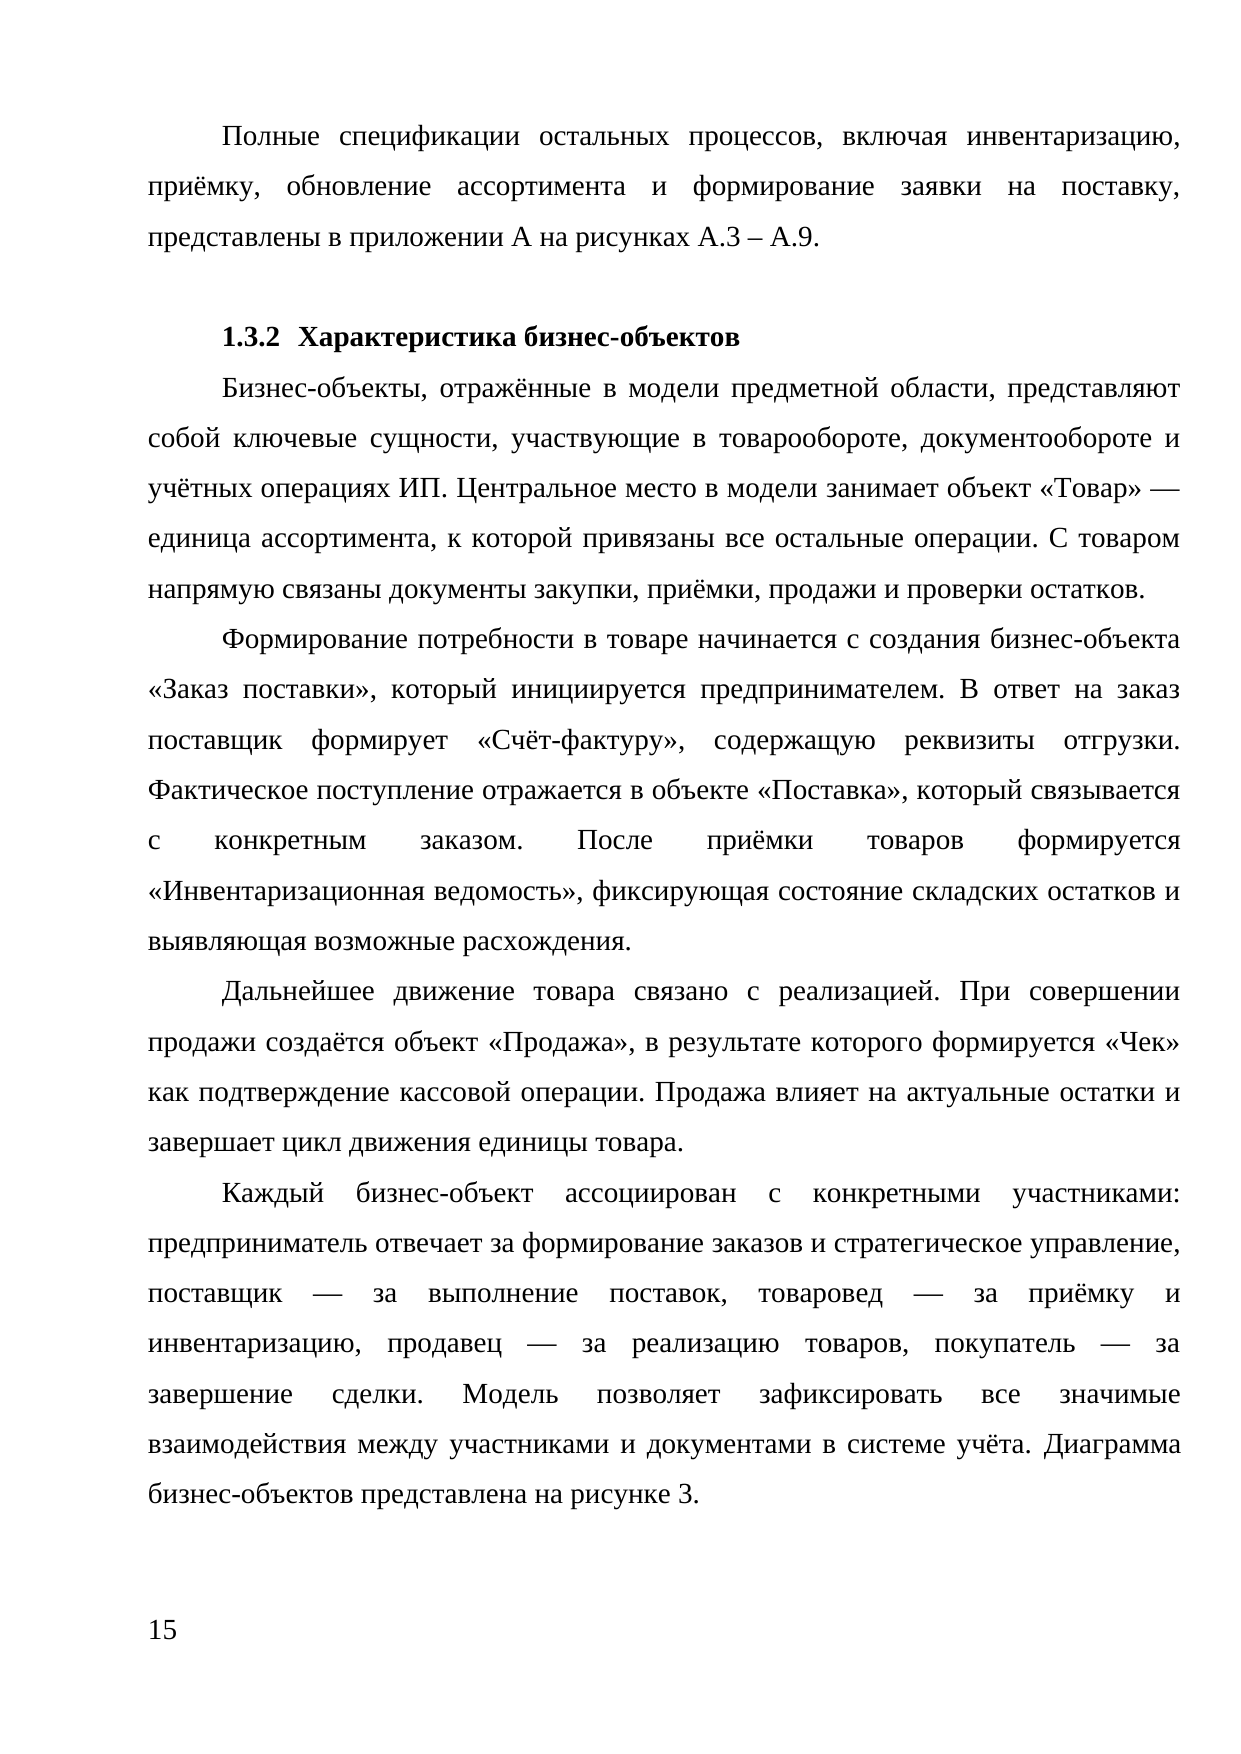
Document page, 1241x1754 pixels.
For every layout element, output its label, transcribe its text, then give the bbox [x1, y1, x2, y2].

text Дальнейшее движение товара связано с реализацией. При совершении продажи создаётся объект «Продажа», в результате которого формируется «Чек» как подтверждение кассовой операции. Продажа влияет на актуальные остатки и завершает цикл движения единицы товара. [148, 973, 1181, 1158]
text Бизнес-объекты, отражённые в модели предметной области, представляют собой ключевые сущности, участвующие в товарообороте, документообороте и учётных операциях ИП. Центральное место в модели занимает объект «Товар» — единица ассортимента, к которой привязаны все остальные операции. С товаром напрямую связаны документы закупки, приёмки, продажи и проверки остатков. [148, 370, 1181, 604]
list Характеристика бизнес-объектов [148, 319, 1181, 353]
text Полные спецификации остальных процессов, включая инвентаризацию, приёмку, обновление ассортимента и формирование заявки на поставку, представлены в приложении А на рисунках А.3 – А.9. [148, 118, 1181, 252]
text Формирование потребности в товаре начинается с создания бизнес-объекта «Заказ поставки», который инициируется предпринимателем. В ответ на заказ поставщик формирует «Счёт-фактуру», содержащую реквизиты отгрузки. Фактическое поступление отражается в объекте «Поставка», который связывается с конкретным заказом. После приёмки товаров формируется «Инвентаризационная ведомость», фиксирующая состояние складских остатков и выявляющая возможные расхождения. [148, 621, 1181, 957]
text Каждый бизнес-объект ассоциирован с конкретными участниками: предприниматель отвечает за формирование заказов и стратегическое управление, поставщик — за выполнение поставок, товаровед — за приёмку и инвентаризацию, продавец — за реализацию товаров, покупатель — за завершение сделки. Модель позволяет зафиксировать все значимые взаимодействия между участниками и документами в системе учёта. Диаграмма бизнес-объектов представлена на рисунке 3. [148, 1175, 1181, 1510]
